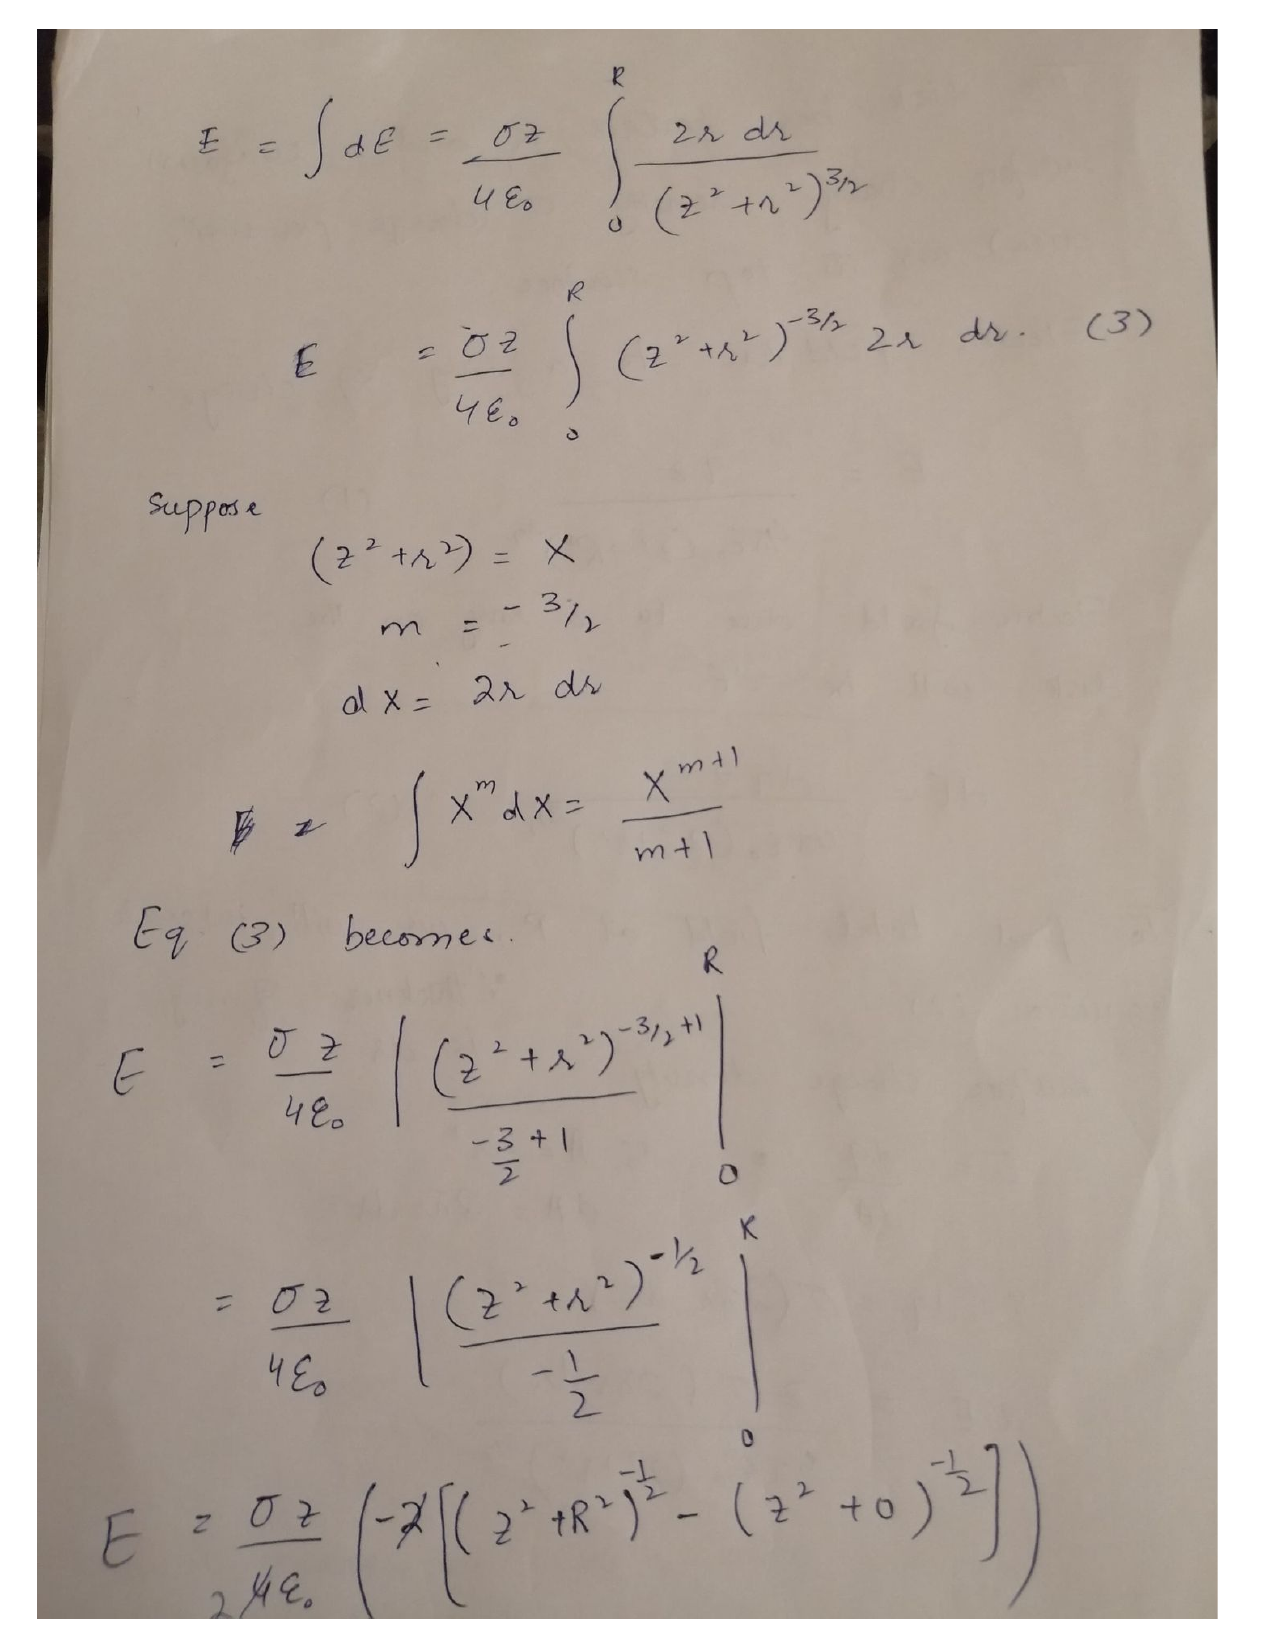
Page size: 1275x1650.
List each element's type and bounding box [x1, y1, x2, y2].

picture [37, 29, 1218, 1619]
